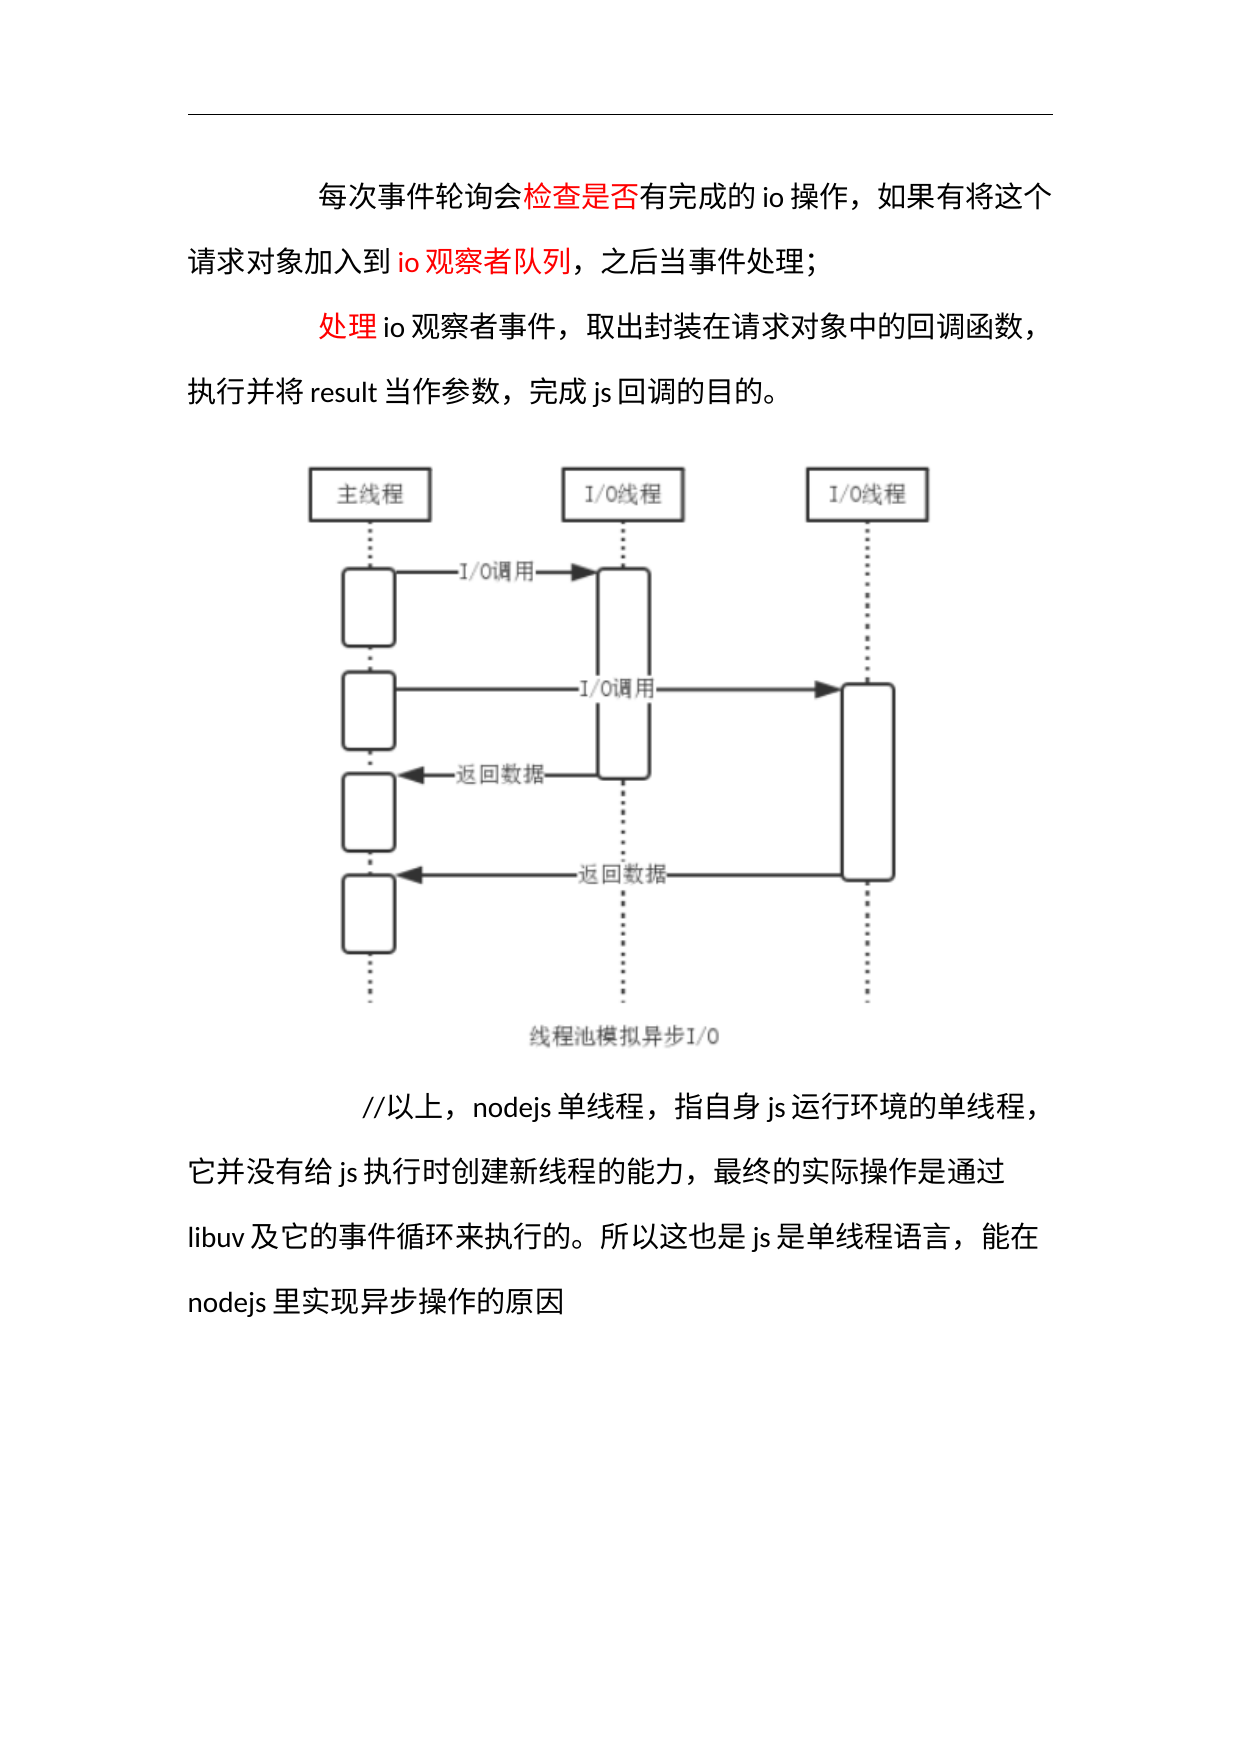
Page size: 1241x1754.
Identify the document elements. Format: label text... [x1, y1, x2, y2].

text 处理io观察者事件，取出封装在请求对象中的回调函数，执行并将result当作参数，完成js回调的目的。 [187, 292, 1053, 422]
picture [275, 422, 963, 1072]
text 每次事件轮询会检查是否有完成的io操作，如果有将这个请求对象加入到io观察者队列，之后当事件处理； [187, 162, 1053, 292]
text //以上，nodejs单线程，指自身js运行环境的单线程，它并没有给js执行时创建新线程的能力，最终的实际操作是通过libuv及它的事件循环来执行的。所以这也是js是单线程语言，能在nodejs里实现异步操作的原因 [187, 1072, 1053, 1332]
